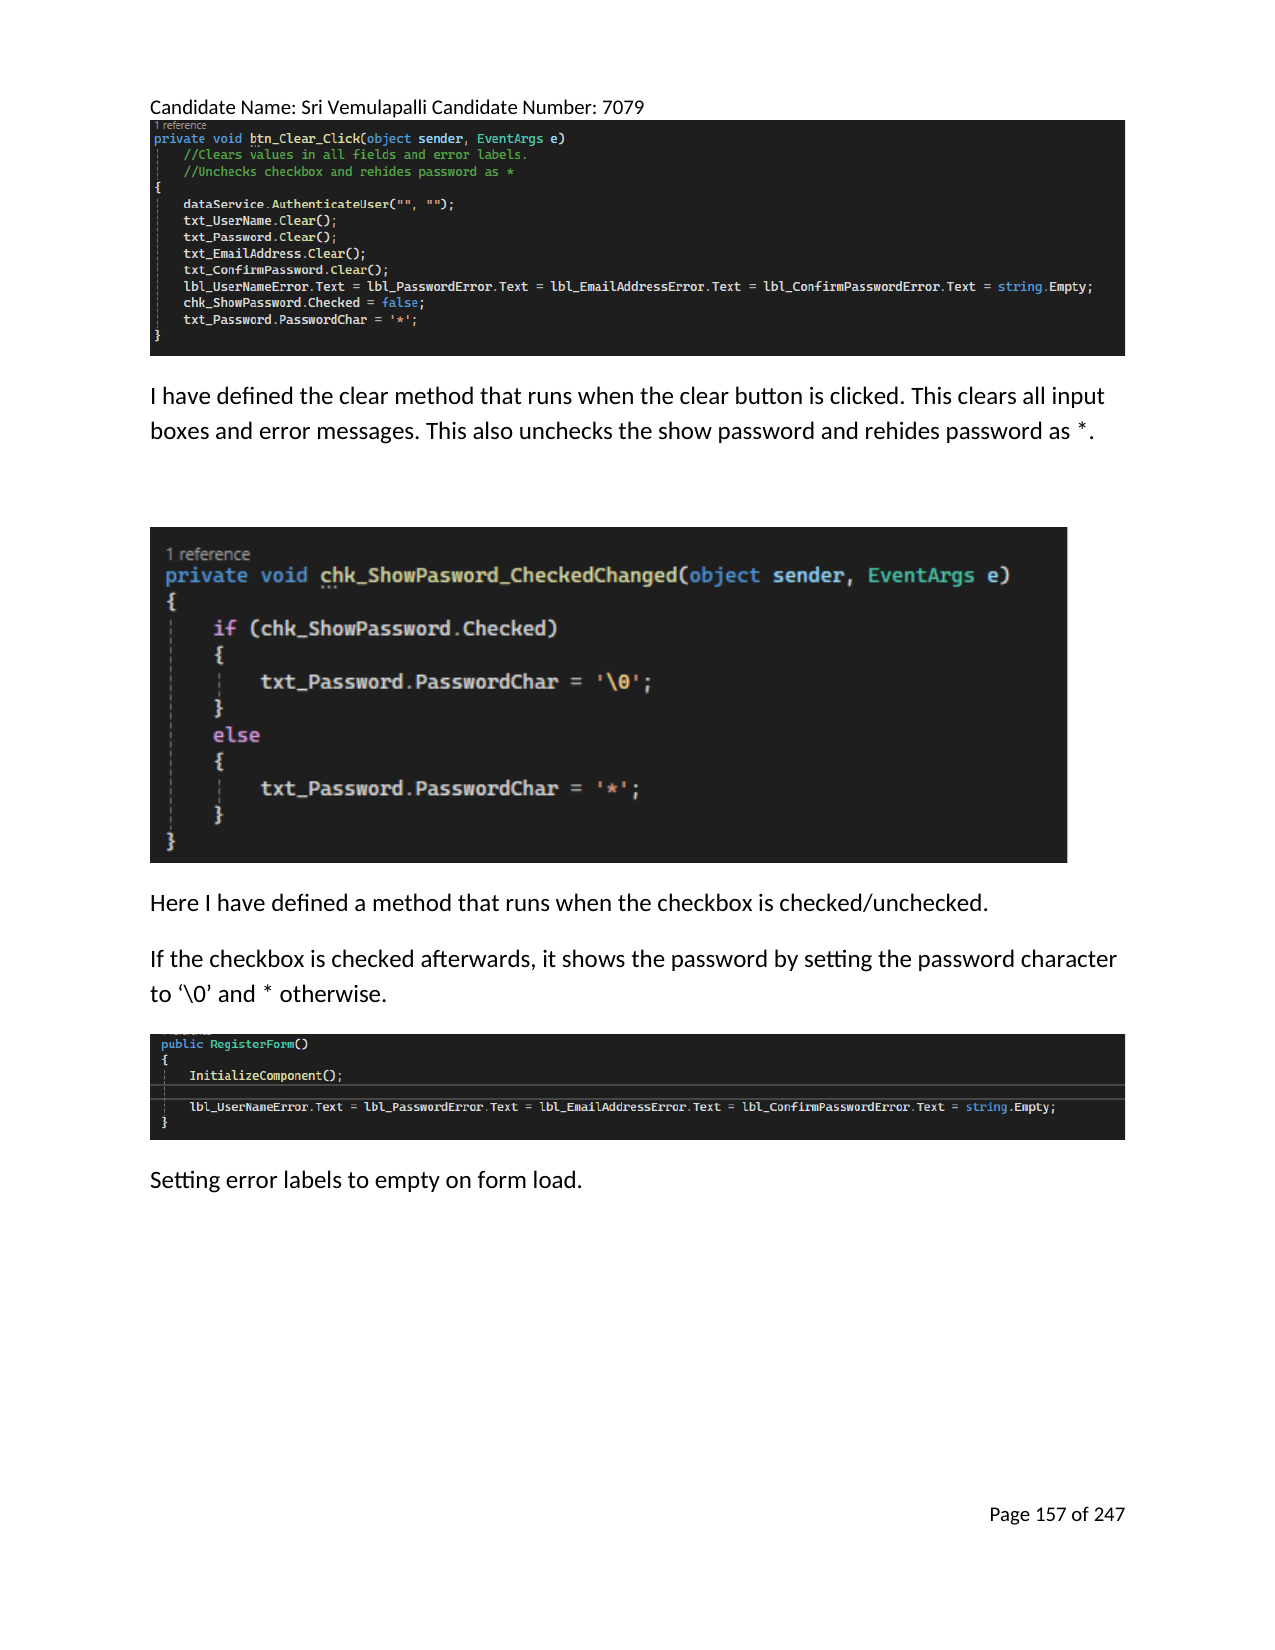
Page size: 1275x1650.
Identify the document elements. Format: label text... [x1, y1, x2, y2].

picture [150, 527, 1068, 863]
picture [150, 1034, 1125, 1140]
picture [150, 120, 1125, 356]
text Setting error labels to empty on form load. [150, 1164, 1125, 1195]
text Here I have defined a method that runs when the checkbox is checked/unchecked. [150, 887, 1125, 918]
text I have defined the clear method that runs when the clear button is clicked. This clears all input boxes and error messages. This also unchecks the show password and rehides password as *. [150, 380, 1125, 446]
text If the checkbox is checked afterwards, it shows the password by setting the password character to ‘\0’ and * otherwise. [150, 943, 1125, 1009]
